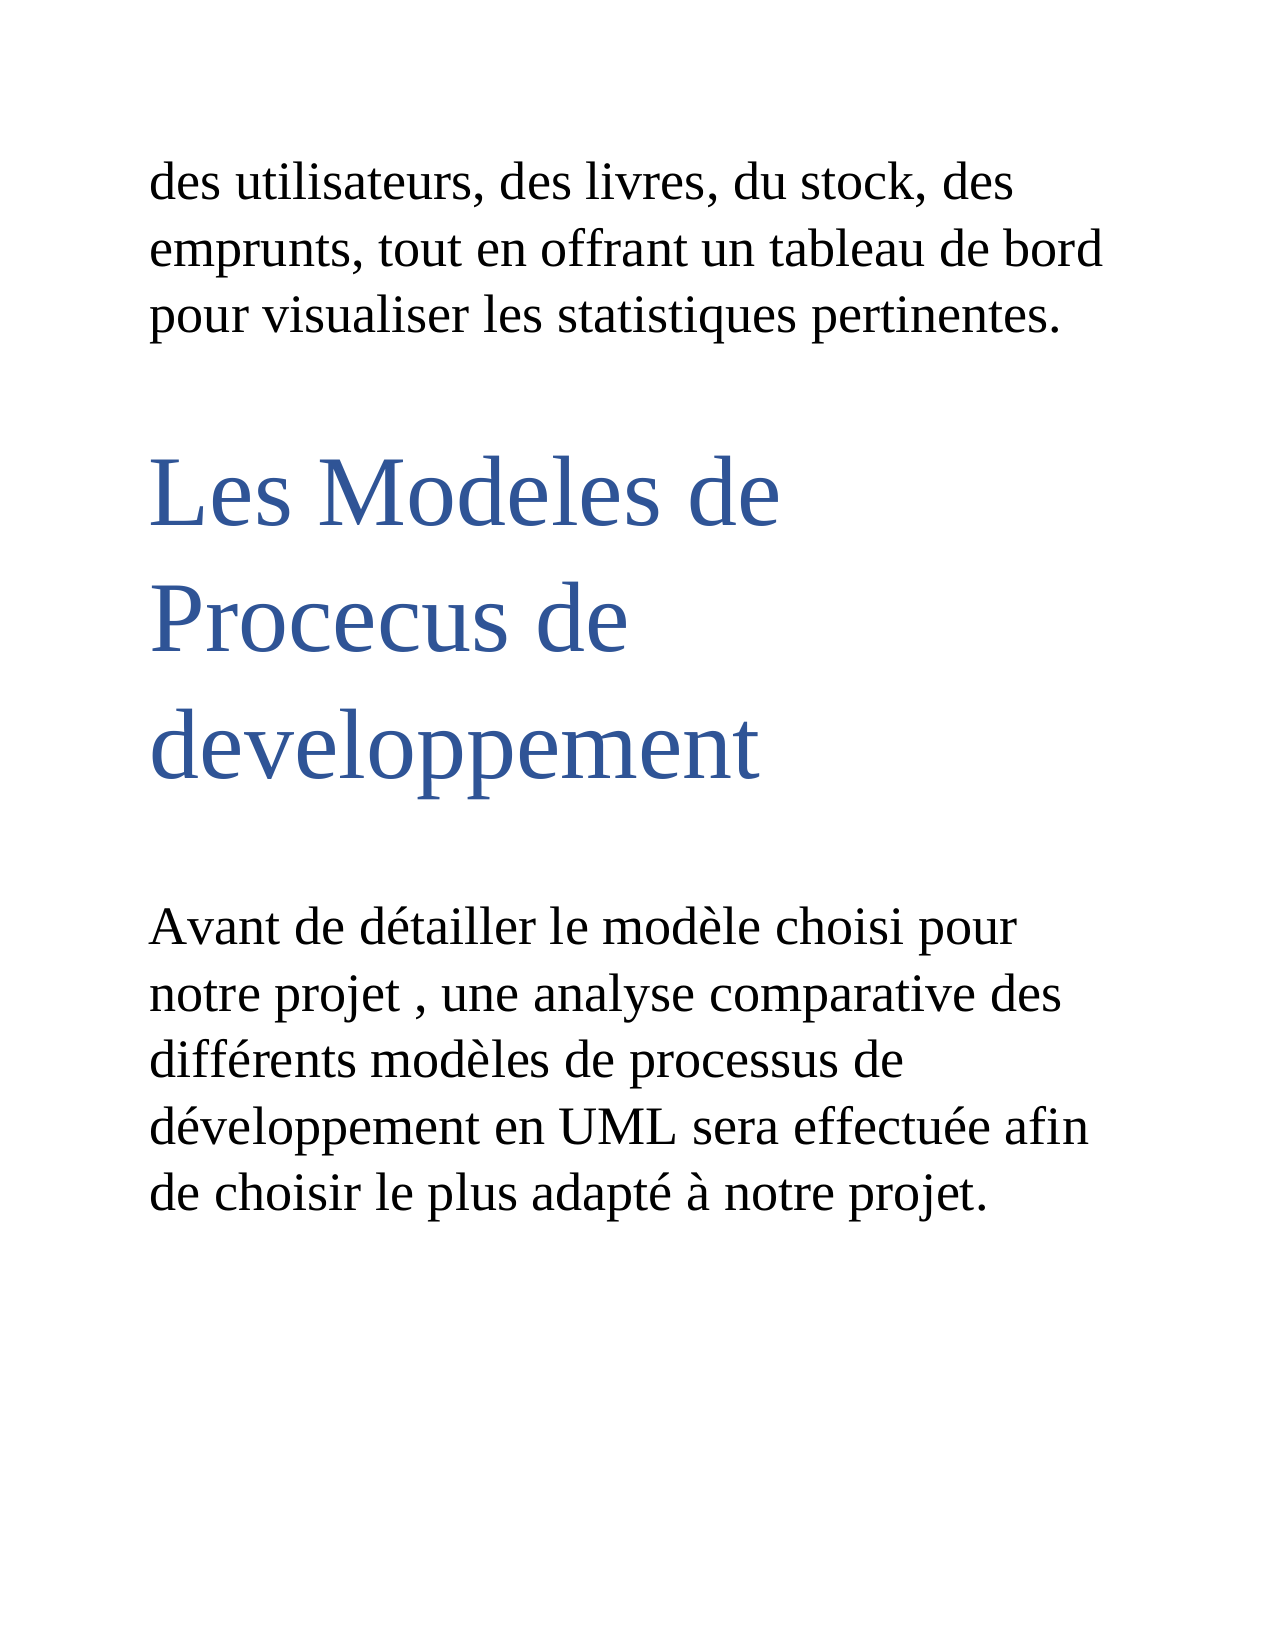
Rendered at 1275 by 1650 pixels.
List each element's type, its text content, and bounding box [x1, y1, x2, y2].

text Avant de détailler le modèle choisi pour notre projet , une analyse comparative des différents modèles de processus de développement en UML sera effectuée afin de choisir le plus adapté à notre projet. [148, 894, 1124, 1222]
subtitle Les Modeles de Procecus de developpement [148, 432, 1128, 800]
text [148, 149, 1124, 344]
